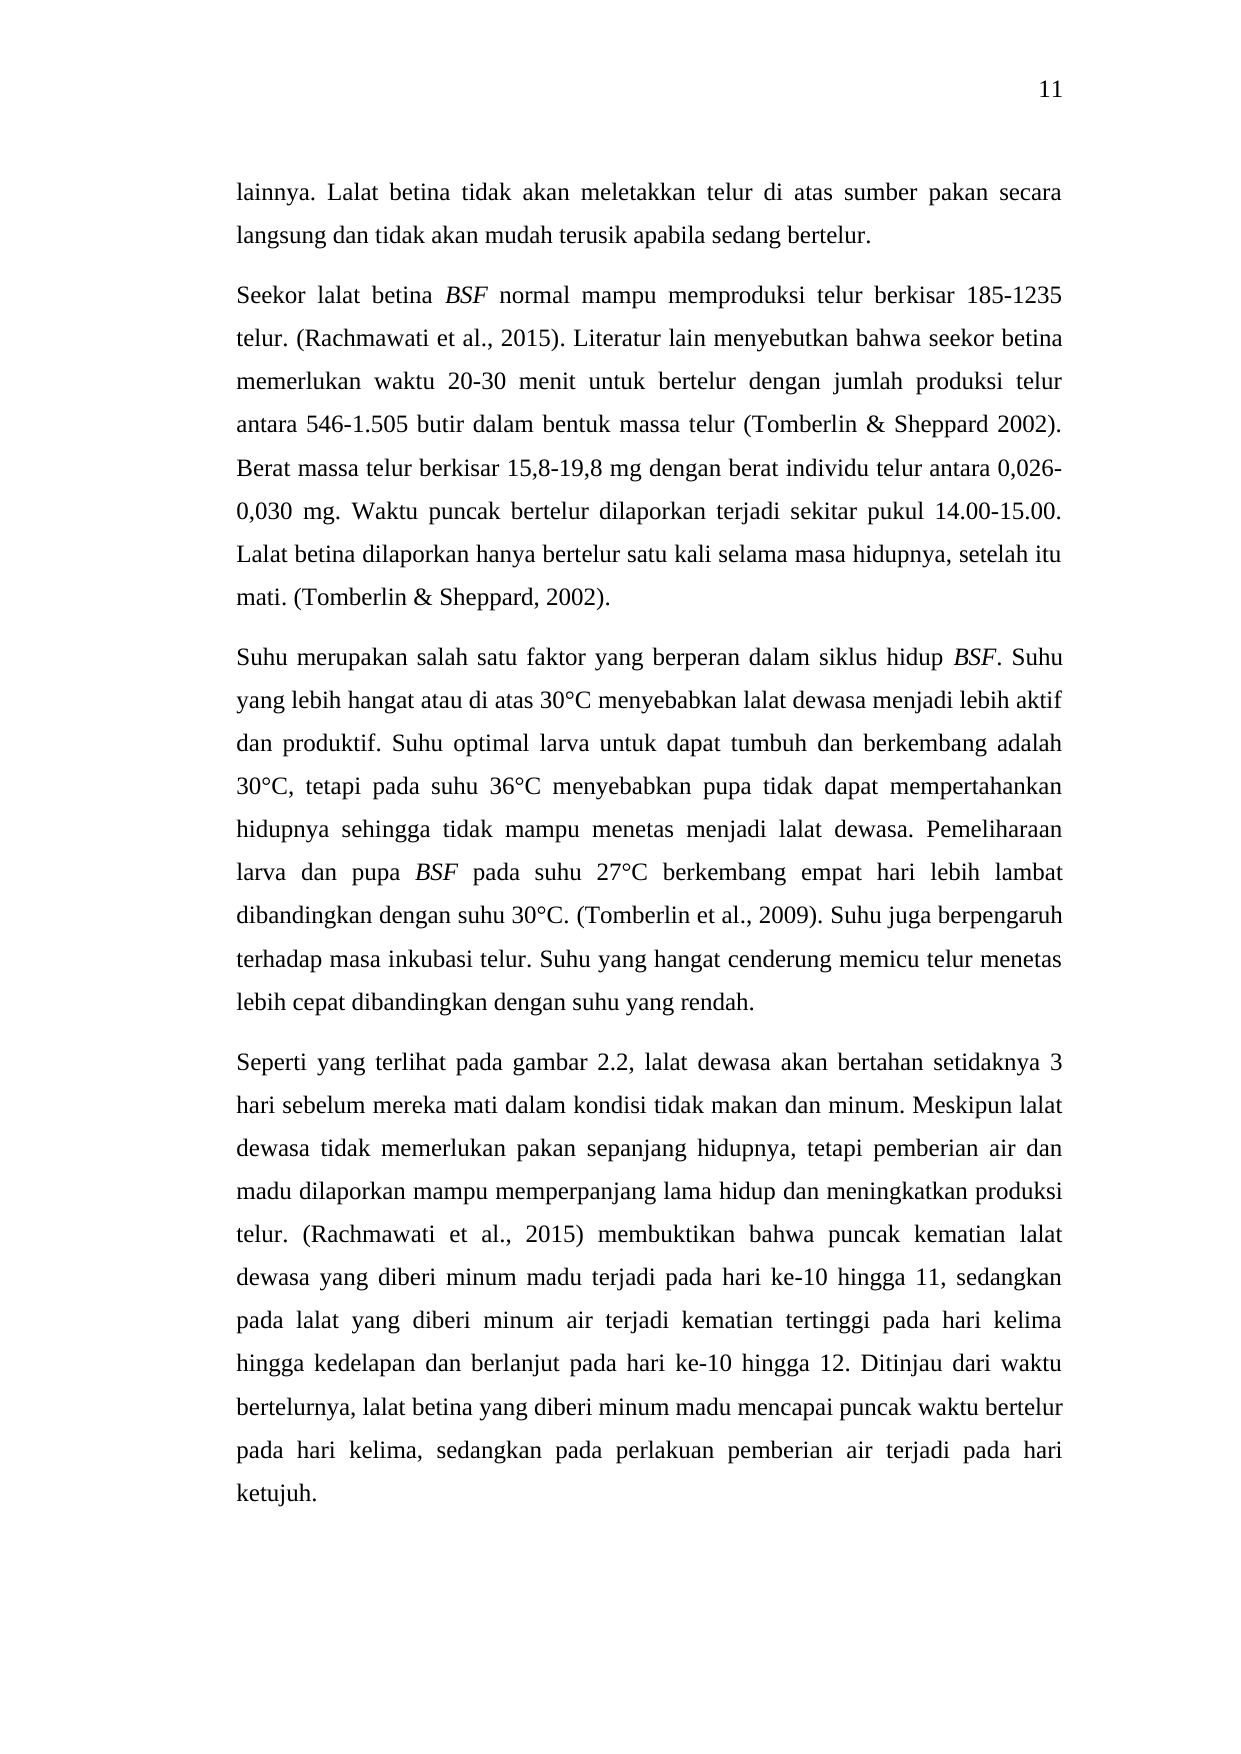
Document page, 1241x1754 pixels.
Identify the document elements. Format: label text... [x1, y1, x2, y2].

text Seekor lalat betina BSF normal mampu memproduksi telur berkisar 185-1235 telur. . Literatur lain menyebutkan bahwa seekor betina memerlukan waktu 20-30 menit untuk bertelur dengan jumlah produksi telur antara 546-1.505 butir dalam bentuk massa telur (Tomberlin & Sheppard 2002). Berat massa telur berkisar 15,8-19,8 mg dengan berat individu telur antara 0,026-0,030 mg. Waktu puncak bertelur dilaporkan terjadi sekitar pukul 14.00-15.00. Lalat betina dilaporkan hanya bertelur satu kali selama masa hidupnya, setelah itu mati. . [236, 280, 1063, 611]
text Suhu merupakan salah satu faktor yang berperan dalam siklus hidup BSF. Suhu yang lebih hangat atau di atas 30°C menyebabkan lalat dewasa menjadi lebih aktif dan produktif. Suhu optimal larva untuk dapat tumbuh dan berkembang adalah 30°C, tetapi pada suhu 36°C menyebabkan pupa tidak dapat mempertahankan hidupnya sehingga tidak mampu menetas menjadi lalat dewasa. Pemeliharaan larva dan pupa BSF pada suhu 27°C berkembang empat hari lebih lambat dibandingkan dengan suhu 30°C. Suhu juga berpengaruh terhadap masa inkubasi telur. Suhu yang hangat cenderung memicu telur menetas lebih cepat dibandingkan dengan suhu yang rendah. [236, 642, 1063, 1016]
text Seperti yang terlihat pada gambar 2.2, lalat dewasa akan bertahan setidaknya 3 hari sebelum mereka mati dalam kondisi tidak makan dan minum. Meskipun lalat dewasa tidak memerlukan pakan sepanjang hidupnya, tetapi pemberian air dan madu dilaporkan mampu memperpanjang lama hidup dan meningkatkan produksi telur. membuktikan bahwa puncak kematian lalat dewasa yang diberi minum madu terjadi pada hari ke-10 hingga 11, sedangkan pada lalat yang diberi minum air terjadi kematian tertinggi pada hari kelima hingga kedelapan dan berlanjut pada hari ke-10 hingga 12. Ditinjau dari waktu bertelurnya, lalat betina yang diberi minum madu mencapai puncak waktu bertelur pada hari kelima, sedangkan pada perlakuan pemberian air terjadi pada hari ketujuh. [236, 1047, 1063, 1507]
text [236, 177, 1063, 249]
